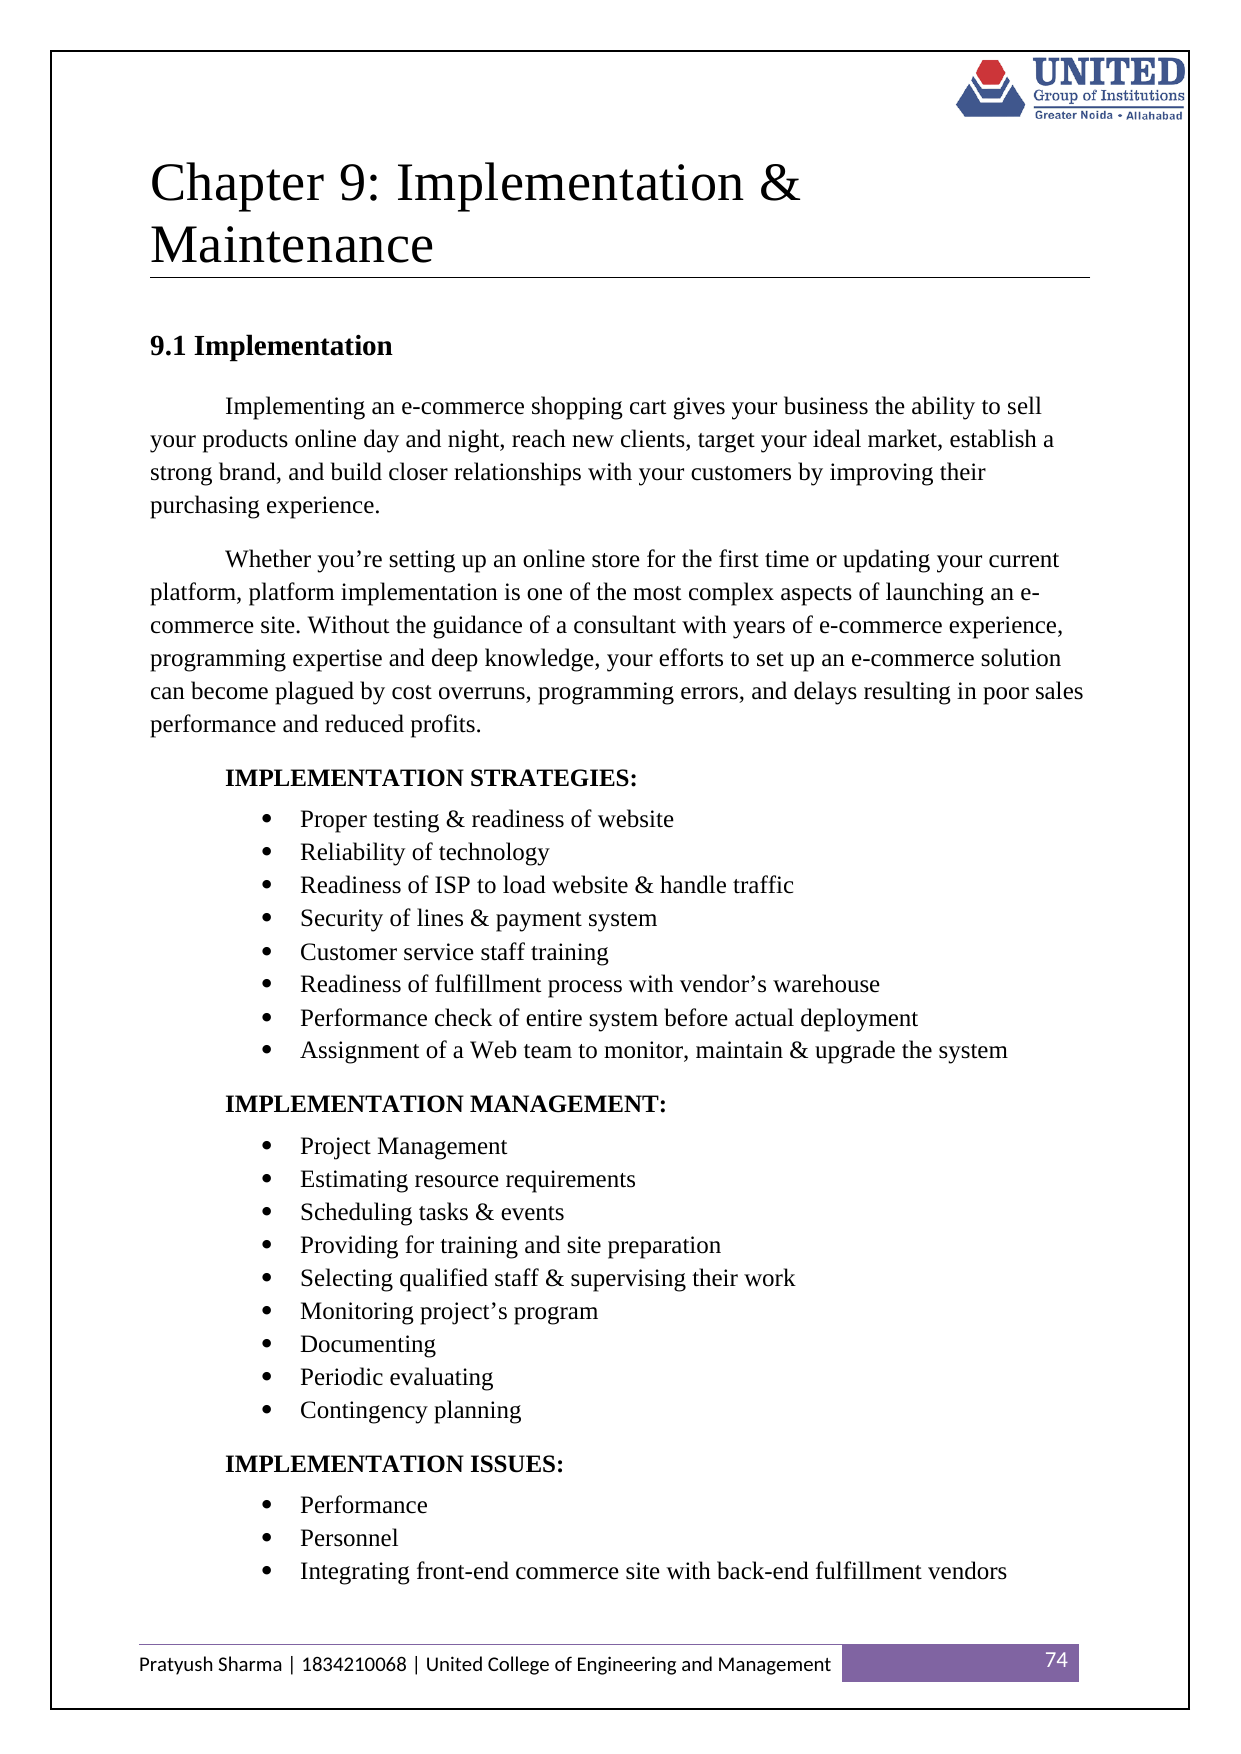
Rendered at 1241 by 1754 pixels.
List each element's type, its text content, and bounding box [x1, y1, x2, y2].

title Chapter 9: Implementation & Maintenance [150, 150, 1090, 277]
list Estimating resource requirements [262, 1164, 1090, 1193]
list Integrating front-end commerce site with back-end fulfillment vendors [262, 1556, 1090, 1585]
list Proper testing & readiness of website [262, 804, 1090, 833]
subtitle 9.1 Implementation [150, 328, 1090, 361]
text Implementing an e-commerce shopping cart gives your business the ability to sell your products online day and night, reach new clients, target your ideal market, establish a strong brand, and build closer relationships with your customers by improving their purchasing experience. [150, 391, 1090, 519]
text Whether you’re setting up an online store for the first time or updating your current platform, platform implementation is one of the most complex aspects of launching an e-commerce site. Without the guidance of a consultant with years of e-commerce experience, programming expertise and deep knowledge, your efforts to set up an e-commerce solution can become plagued by cost overruns, programming errors, and delays resulting in poor sales performance and reduced profits. [150, 544, 1090, 738]
list Providing for training and site preparation [262, 1230, 1090, 1259]
list Readiness of ISP to load website & handle traffic [262, 871, 1090, 899]
list Readiness of fulfillment process with vendor’s warehouse [262, 969, 1090, 998]
list Security of lines & payment system [262, 903, 1090, 932]
picture [952, 53, 1186, 124]
list Documenting [262, 1329, 1090, 1358]
list Scheduling tasks & events [262, 1197, 1090, 1226]
list Project Management [262, 1131, 1090, 1159]
list Contingency planning [262, 1395, 1090, 1424]
text IMPLEMENTATION ISSUES: [225, 1449, 1090, 1478]
text IMPLEMENTATION MANAGEMENT: [225, 1089, 1090, 1118]
list Performance [262, 1490, 1090, 1519]
list Performance check of entire system before actual deployment [262, 1003, 1090, 1031]
list Periodic evaluating [262, 1362, 1090, 1391]
text IMPLEMENTATION STRATEGIES: [150, 763, 1090, 792]
list Personnel [262, 1523, 1090, 1552]
list Assignment of a Web team to monitor, maintain & upgrade the system [262, 1036, 1090, 1064]
list Monitoring project’s program [262, 1296, 1090, 1325]
list Customer service staff training [262, 937, 1090, 965]
list Reliability of technology [262, 837, 1090, 866]
list Selecting qualified staff & supervising their work [262, 1263, 1090, 1292]
